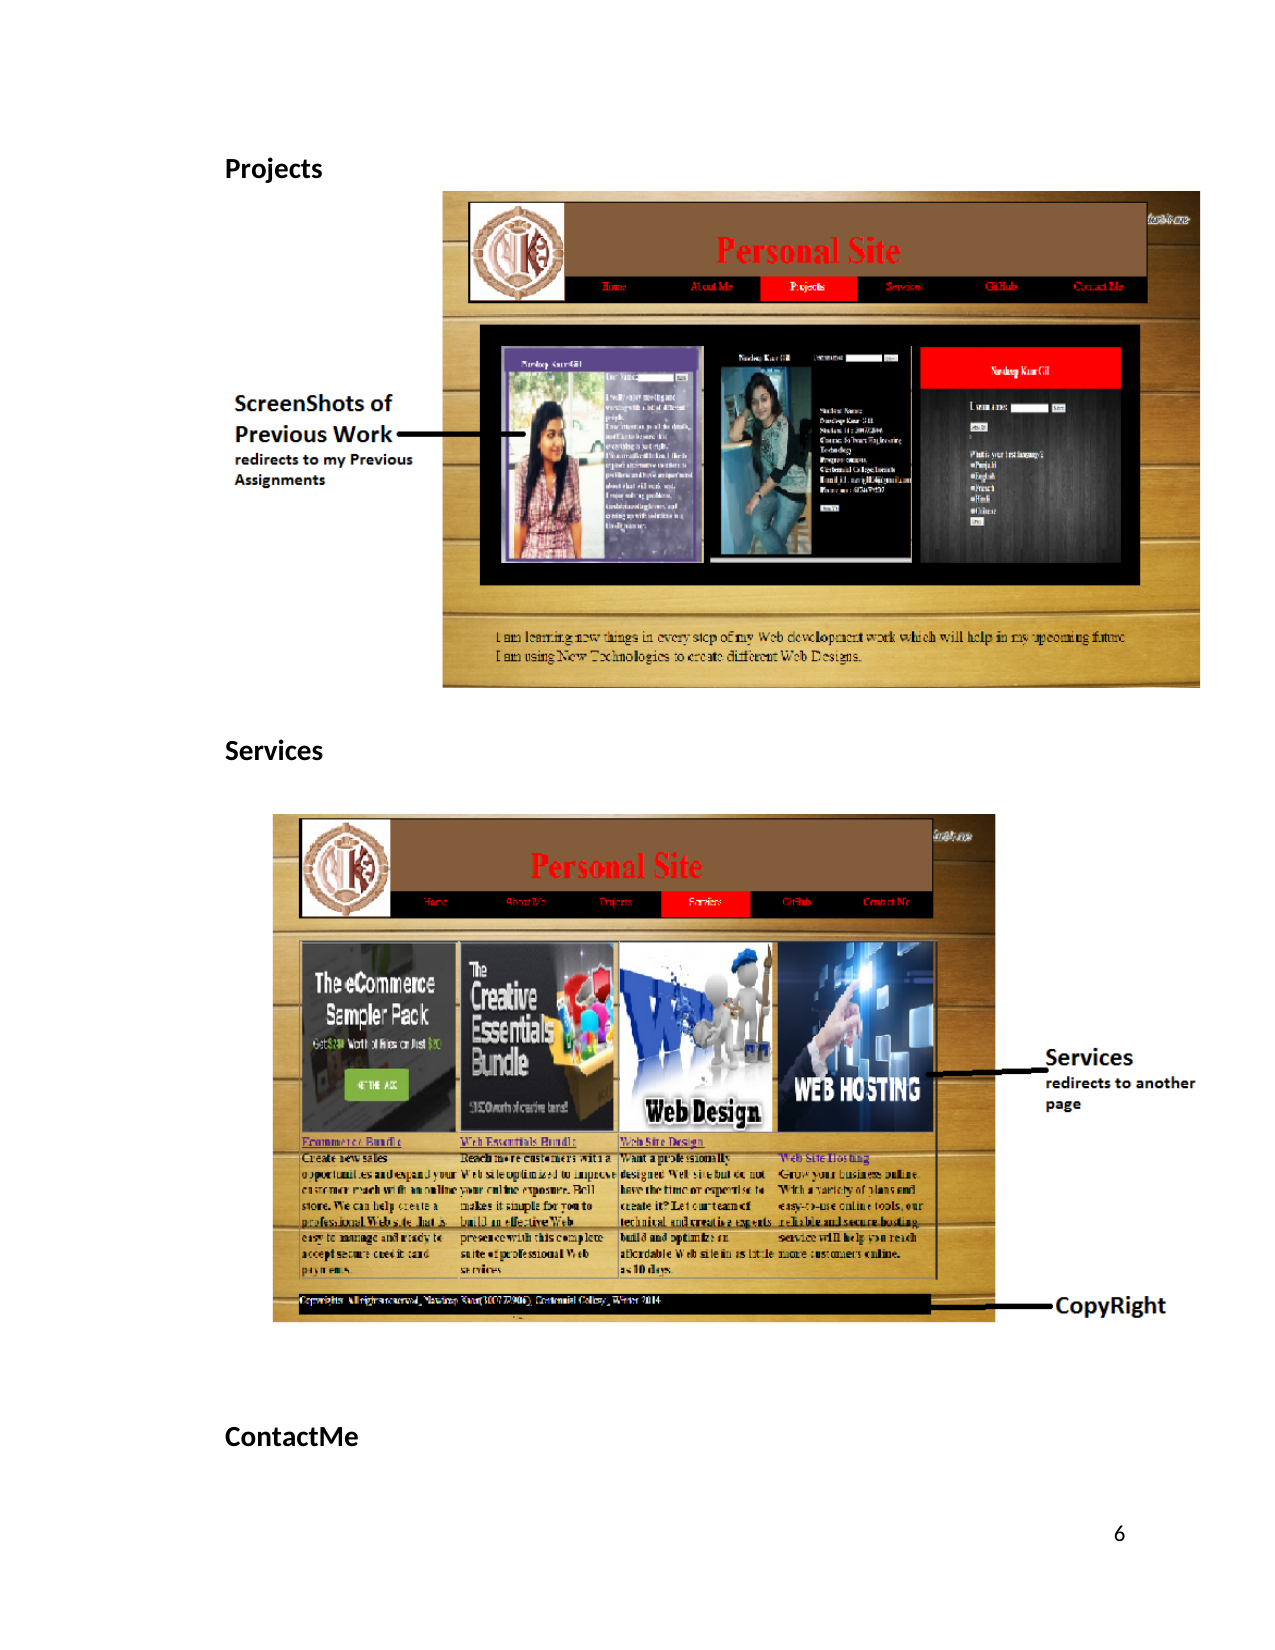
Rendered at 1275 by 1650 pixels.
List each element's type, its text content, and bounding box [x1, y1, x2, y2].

list ContactMe [225, 1418, 1125, 1454]
picture [225, 191, 1200, 688]
list Projects [225, 150, 1125, 186]
list Services [225, 732, 1125, 768]
picture [225, 814, 1200, 1332]
